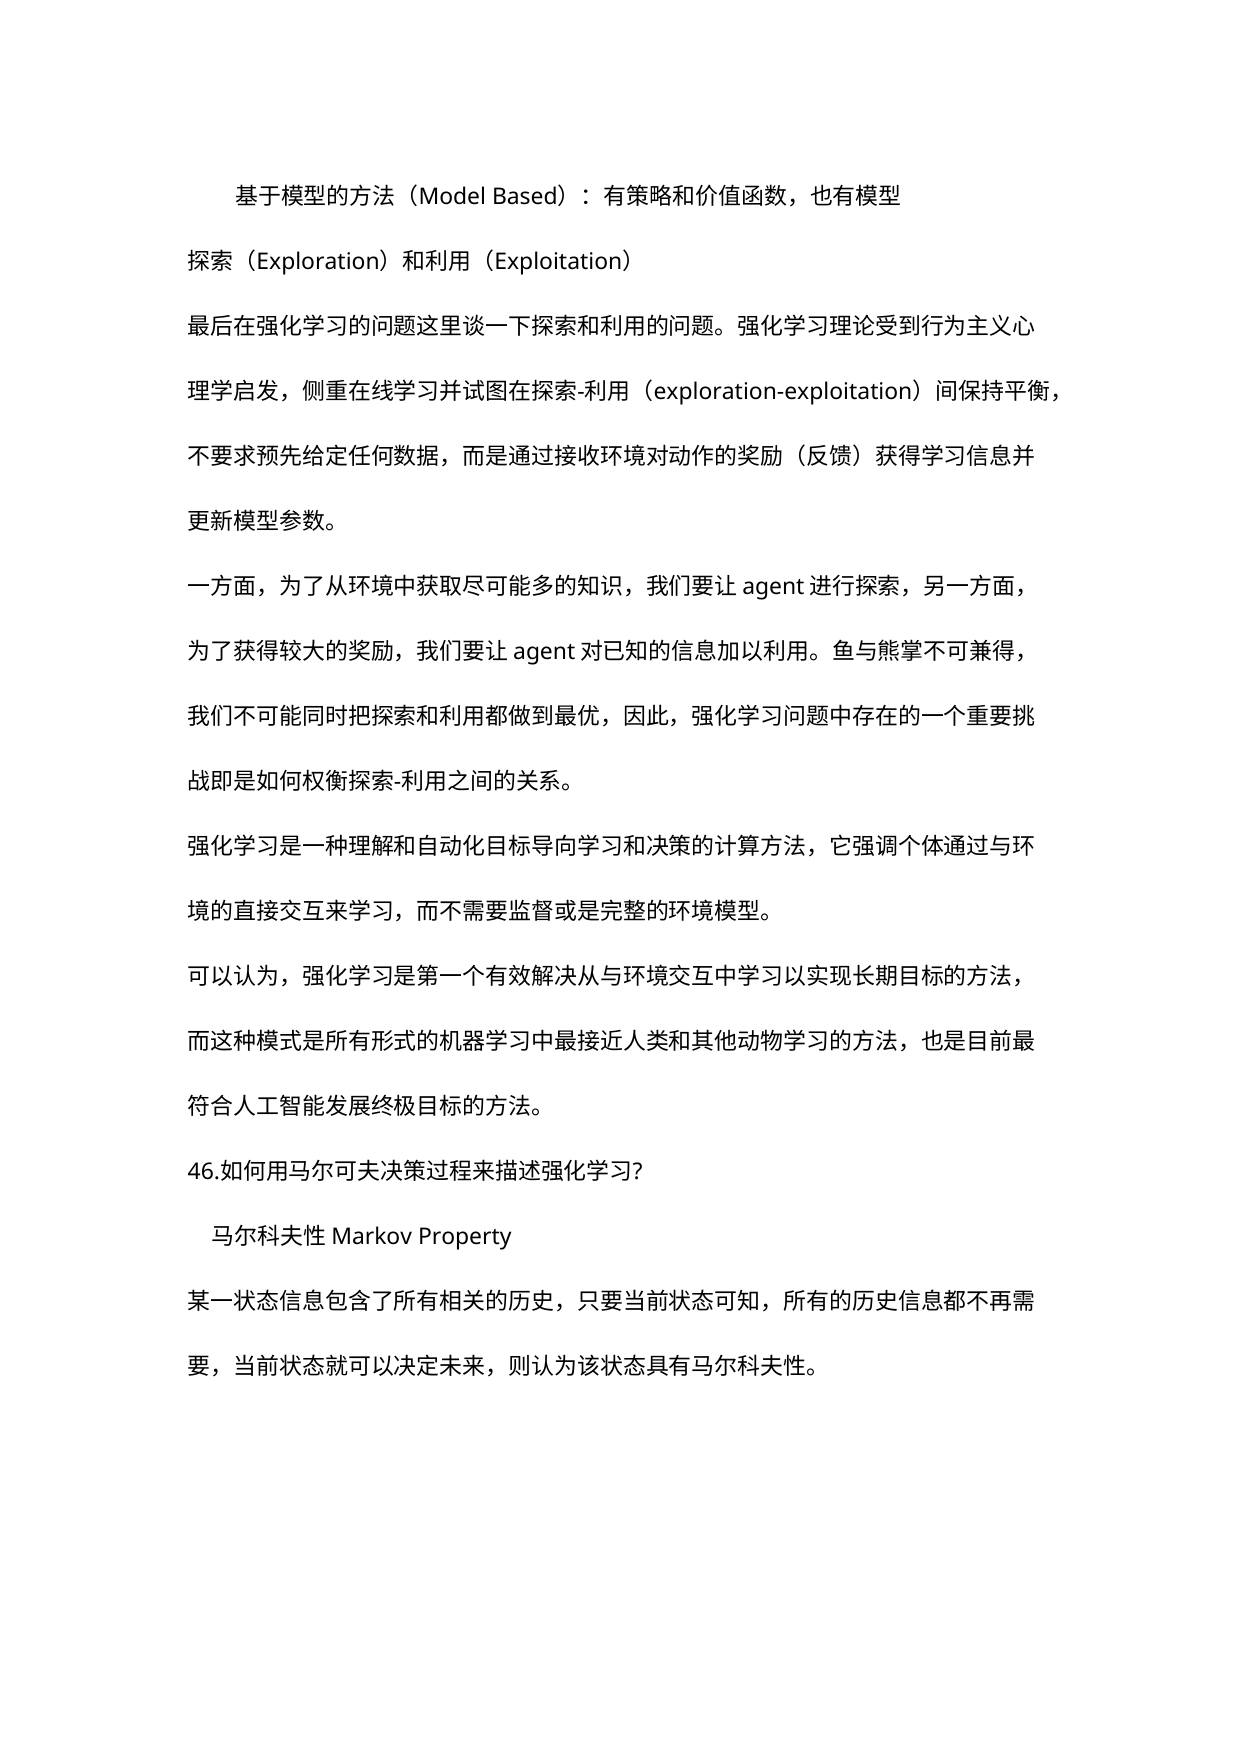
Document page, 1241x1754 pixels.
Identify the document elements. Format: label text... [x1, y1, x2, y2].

text 马尔科夫性 Markov Property [187, 1202, 1053, 1267]
text 最后在强化学习的问题这里谈一下探索和利用的问题。强化学习理论受到行为主义心理学启发，侧重在线学习并试图在探索-利用（exploration-exploitation）间保持平衡，不要求预先给定任何数据，而是通过接收环境对动作的奖励（反馈）获得学习信息并更新模型参数。 [187, 292, 1053, 552]
text 46.如何用马尔可夫决策过程来描述强化学习? [187, 1137, 1053, 1202]
text 探索（Exploration）和利用（Exploitation） [187, 227, 1053, 292]
text 一方面，为了从环境中获取尽可能多的知识，我们要让agent进行探索，另一方面，为了获得较大的奖励，我们要让agent对已知的信息加以利用。鱼与熊掌不可兼得，我们不可能同时把探索和利用都做到最优，因此，强化学习问题中存在的一个重要挑战即是如何权衡探索-利用之间的关系。 [187, 552, 1053, 812]
text 强化学习是一种理解和自动化目标导向学习和决策的计算方法，它强调个体通过与环境的直接交互来学习，而不需要监督或是完整的环境模型。 [187, 812, 1053, 942]
text 可以认为，强化学习是第一个有效解决从与环境交互中学习以实现长期目标的方法，而这种模式是所有形式的机器学习中最接近人类和其他动物学习的方法，也是目前最符合人工智能发展终极目标的方法。 [187, 942, 1053, 1137]
text 基于模型的方法（Model Based）：有策略和价值函数，也有模型 [187, 162, 1053, 227]
text 某一状态信息包含了所有相关的历史，只要当前状态可知，所有的历史信息都不再需要，当前状态就可以决定未来，则认为该状态具有马尔科夫性。 [187, 1267, 1053, 1397]
